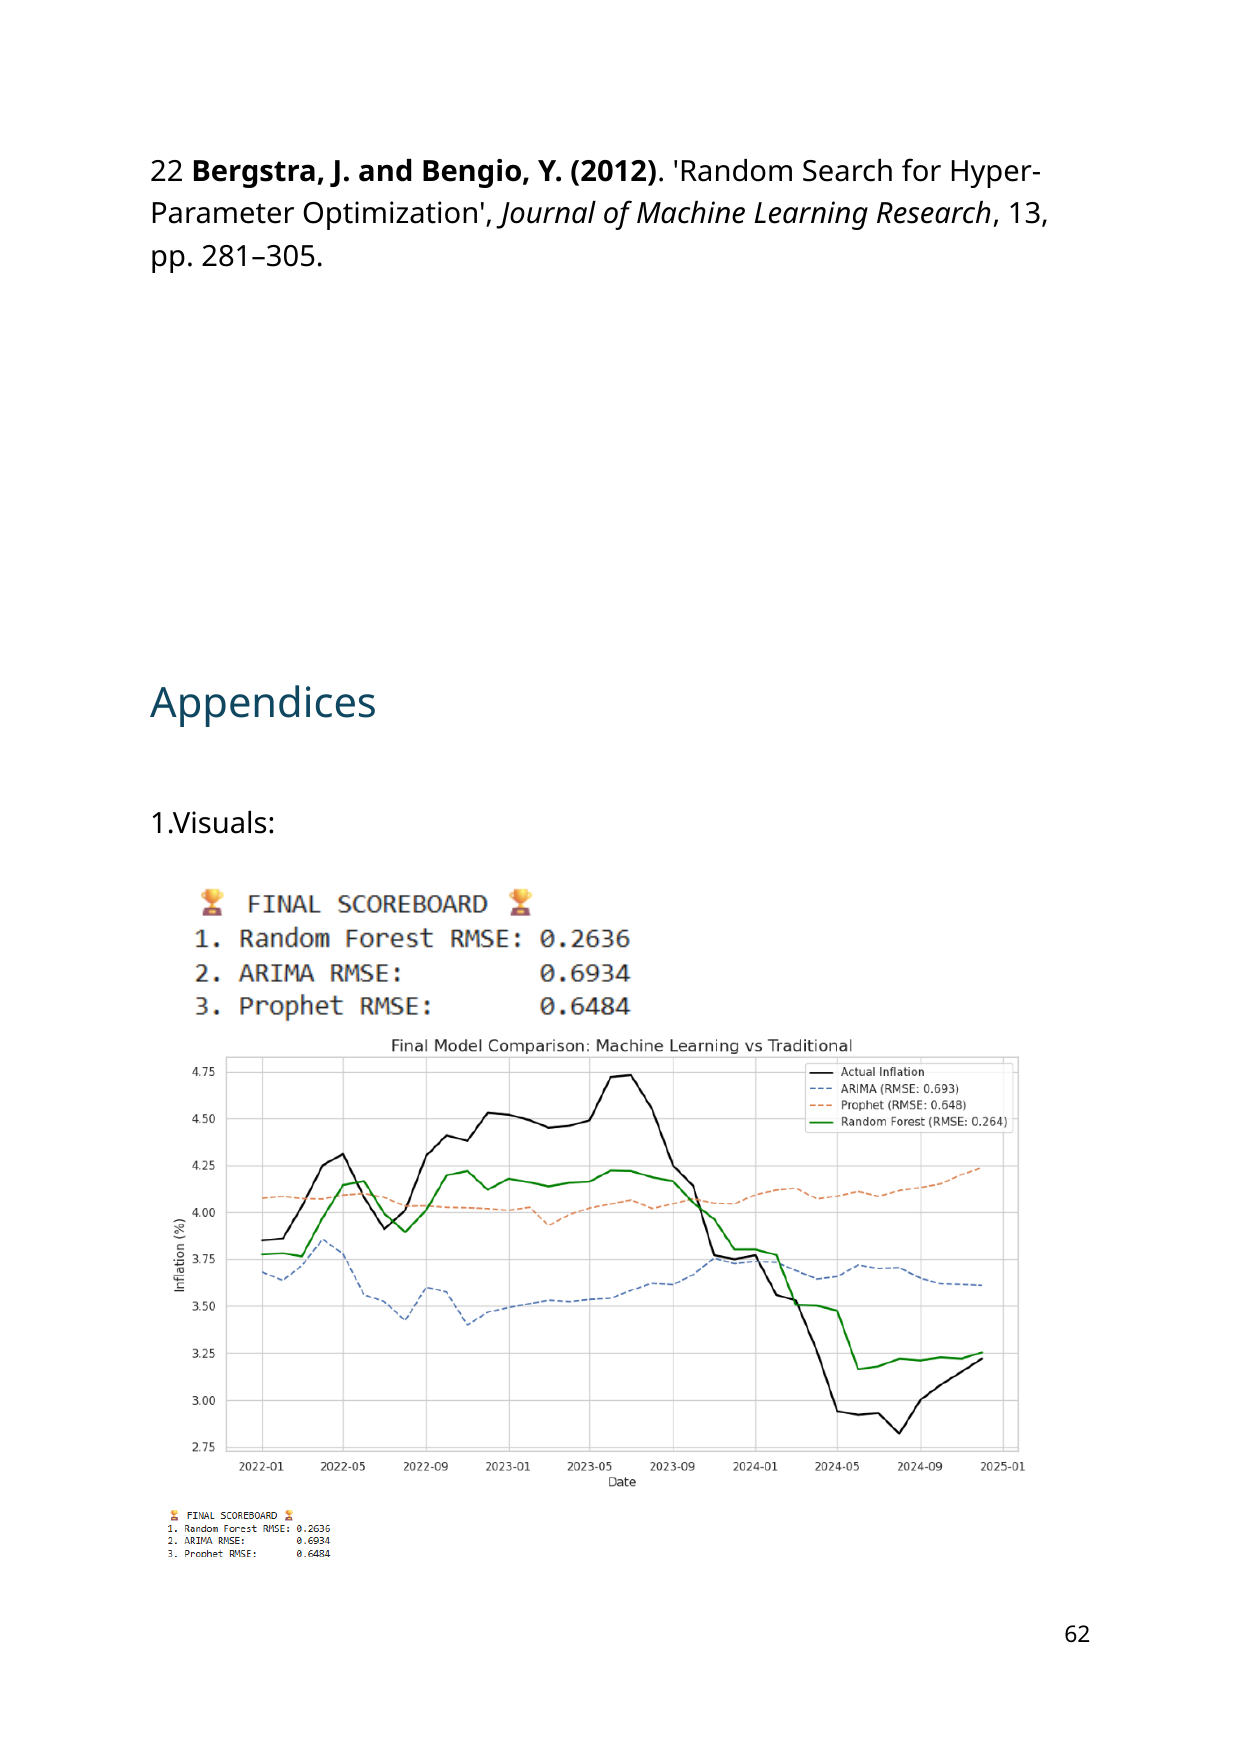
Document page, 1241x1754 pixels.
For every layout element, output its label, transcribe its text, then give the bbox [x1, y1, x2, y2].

picture [150, 861, 672, 1029]
text 1.Visuals: [150, 802, 1090, 842]
text 22 Bergstra, J. and Bengio, Y. (2012). 'Random Search for Hyper-Parameter Optimization', Journal of Machine Learning Research, 13, pp. 281–305. [150, 150, 1090, 275]
picture [150, 1031, 1091, 1557]
subtitle Appendices [150, 673, 1090, 729]
